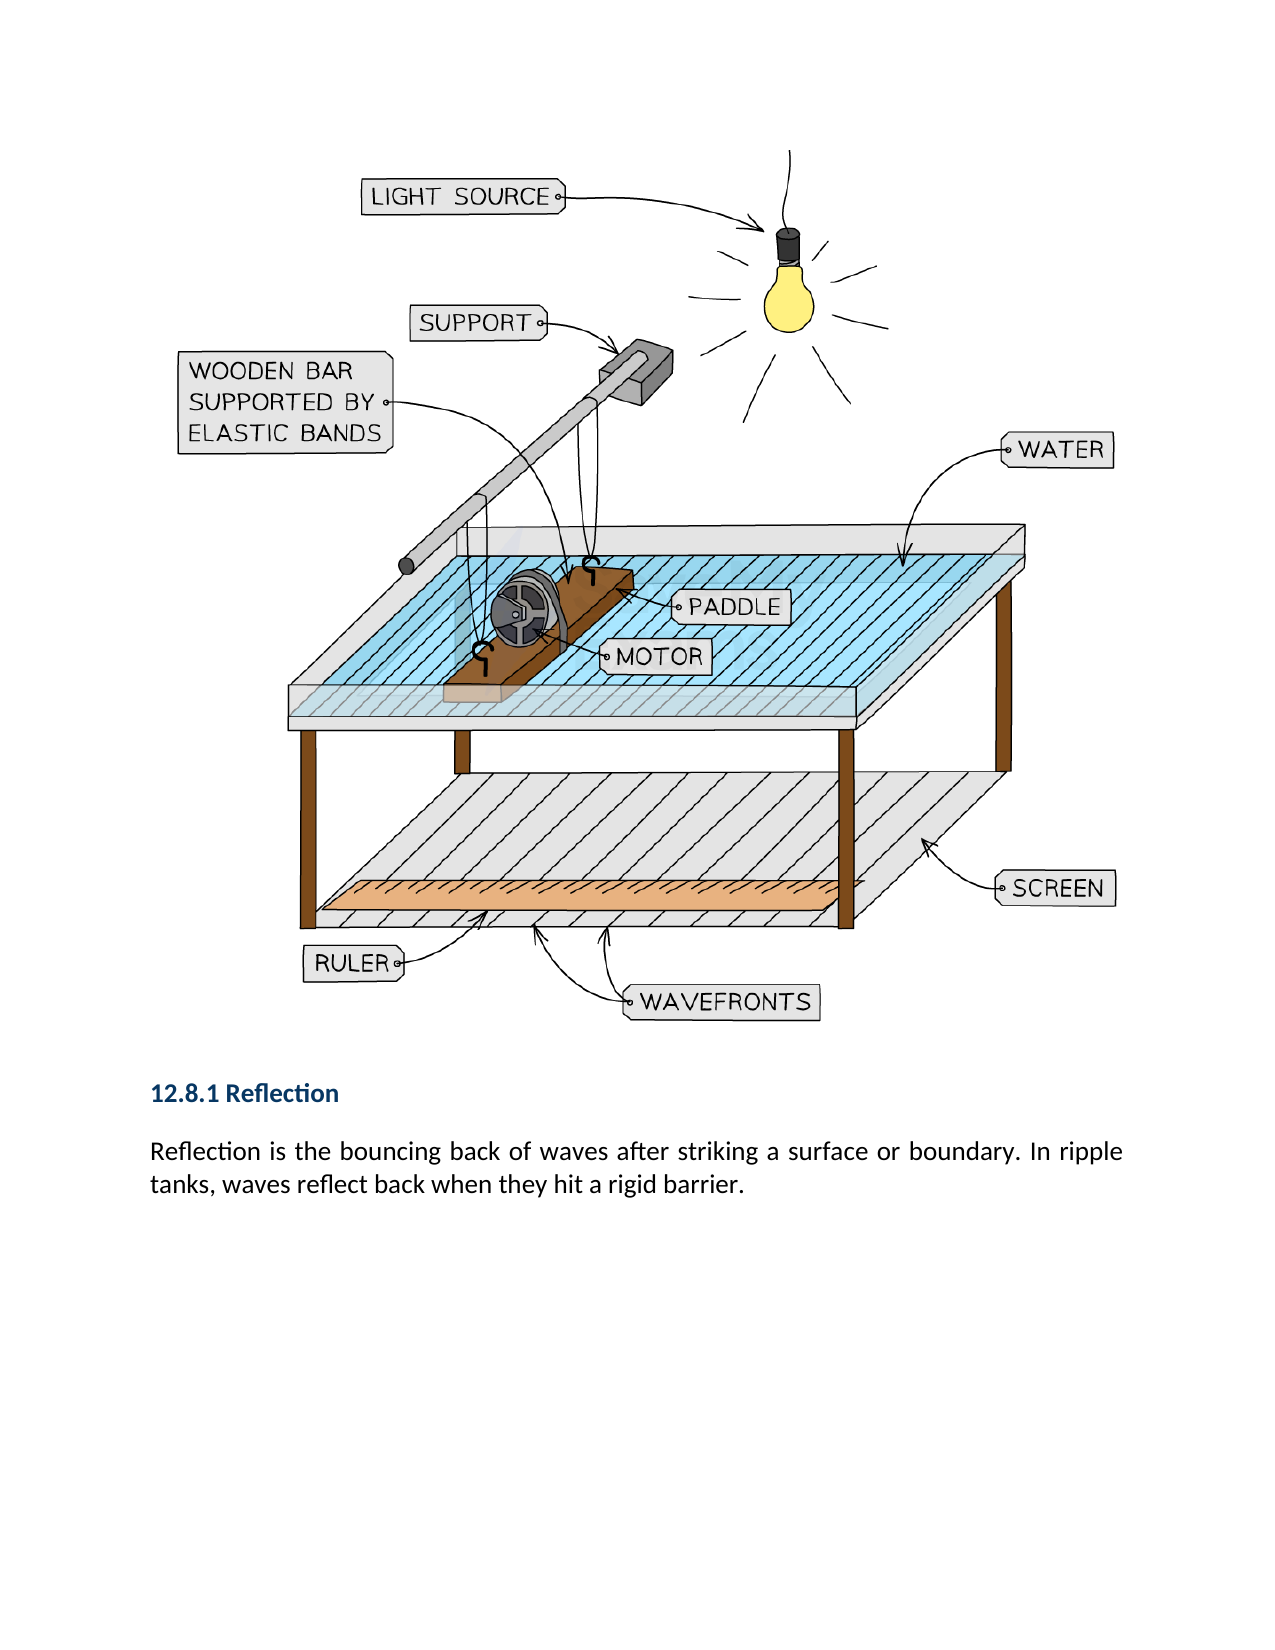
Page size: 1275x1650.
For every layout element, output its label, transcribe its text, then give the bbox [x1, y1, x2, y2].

subtitle 12.8.1 Reflection [150, 1076, 1125, 1109]
text Reflection is the bouncing back of waves after striking a surface or boundary. In ripple tanks, waves reflect back when they hit a rigid barrier. [150, 1134, 1125, 1200]
picture [150, 150, 1125, 1039]
